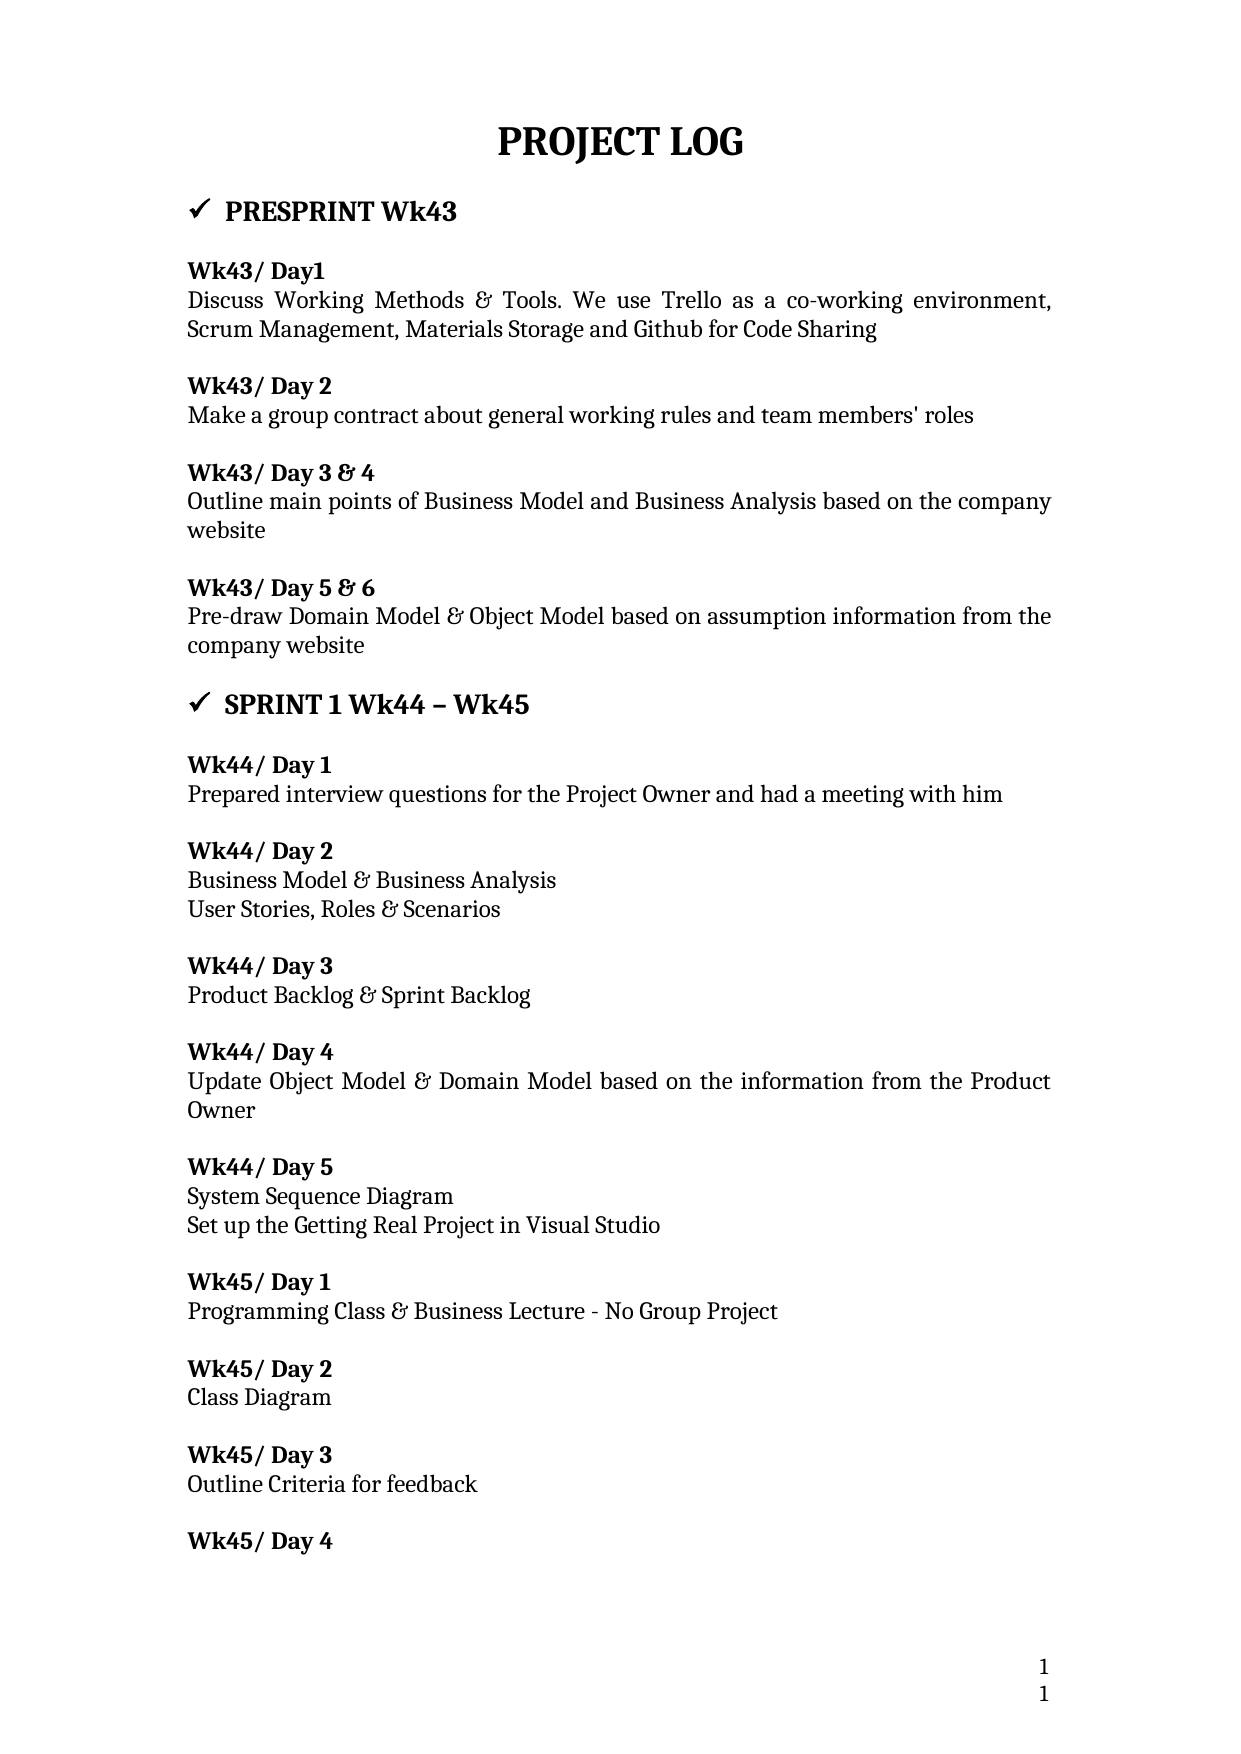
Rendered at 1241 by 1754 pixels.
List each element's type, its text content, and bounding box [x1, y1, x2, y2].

text Business Model & Business Analysis [187, 866, 1053, 894]
text Wk43/ Day1 [187, 257, 1053, 286]
text Make a group contract about general working rules and team members' roles [187, 401, 1053, 430]
text Outline Criteria for feedback [187, 1469, 1053, 1498]
text Outline main points of Business Model and Business Analysis based on the company website [187, 487, 1053, 545]
text Wk45/ Day 4 [187, 1527, 1053, 1556]
text Wk44/ Day 5 [187, 1153, 1053, 1182]
text System Sequence Diagram [187, 1182, 1053, 1211]
text Set up the Getting Real Project in Visual Studio [187, 1211, 1053, 1239]
text Wk45/ Day 1 [187, 1268, 1053, 1297]
text Wk44/ Day 2 [187, 837, 1053, 866]
text User Stories, Roles & Scenarios [187, 894, 1053, 923]
text Wk45/ Day 3 [187, 1441, 1053, 1469]
text Wk43/ Day 5 & 6 [187, 573, 1053, 602]
text Discuss Working Methods & Tools. We use Trello as a co-working environment, Scrum Management, Materials Storage and Github for Code Sharing [187, 286, 1053, 343]
text Wk44/ Day 1 [187, 751, 1053, 779]
text Wk43/ Day 3 & 4 [187, 458, 1053, 487]
text Product Backlog & Sprint Backlog [187, 981, 1053, 1009]
text Wk44/ Day 3 [187, 952, 1053, 981]
list PRESPRINT Wk43 [187, 195, 1053, 228]
text Wk43/ Day 2 [187, 372, 1053, 401]
text Update Object Model & Domain Model based on the information from the Product Owner [187, 1067, 1053, 1124]
text Prepared interview questions for the Project Owner and had a meeting with him [187, 779, 1053, 808]
list SPRINT 1 Wk44 – Wk45 [187, 688, 1053, 722]
text Wk44/ Day 4 [187, 1038, 1053, 1067]
text Class Diagram [187, 1383, 1053, 1412]
text Wk45/ Day 2 [187, 1354, 1053, 1383]
text PROJECT LOG [187, 118, 1053, 166]
text Pre-draw Domain Model & Object Model based on assumption information from the company website [187, 602, 1053, 660]
text Programming Class & Business Lecture - No Group Project [187, 1297, 1053, 1326]
